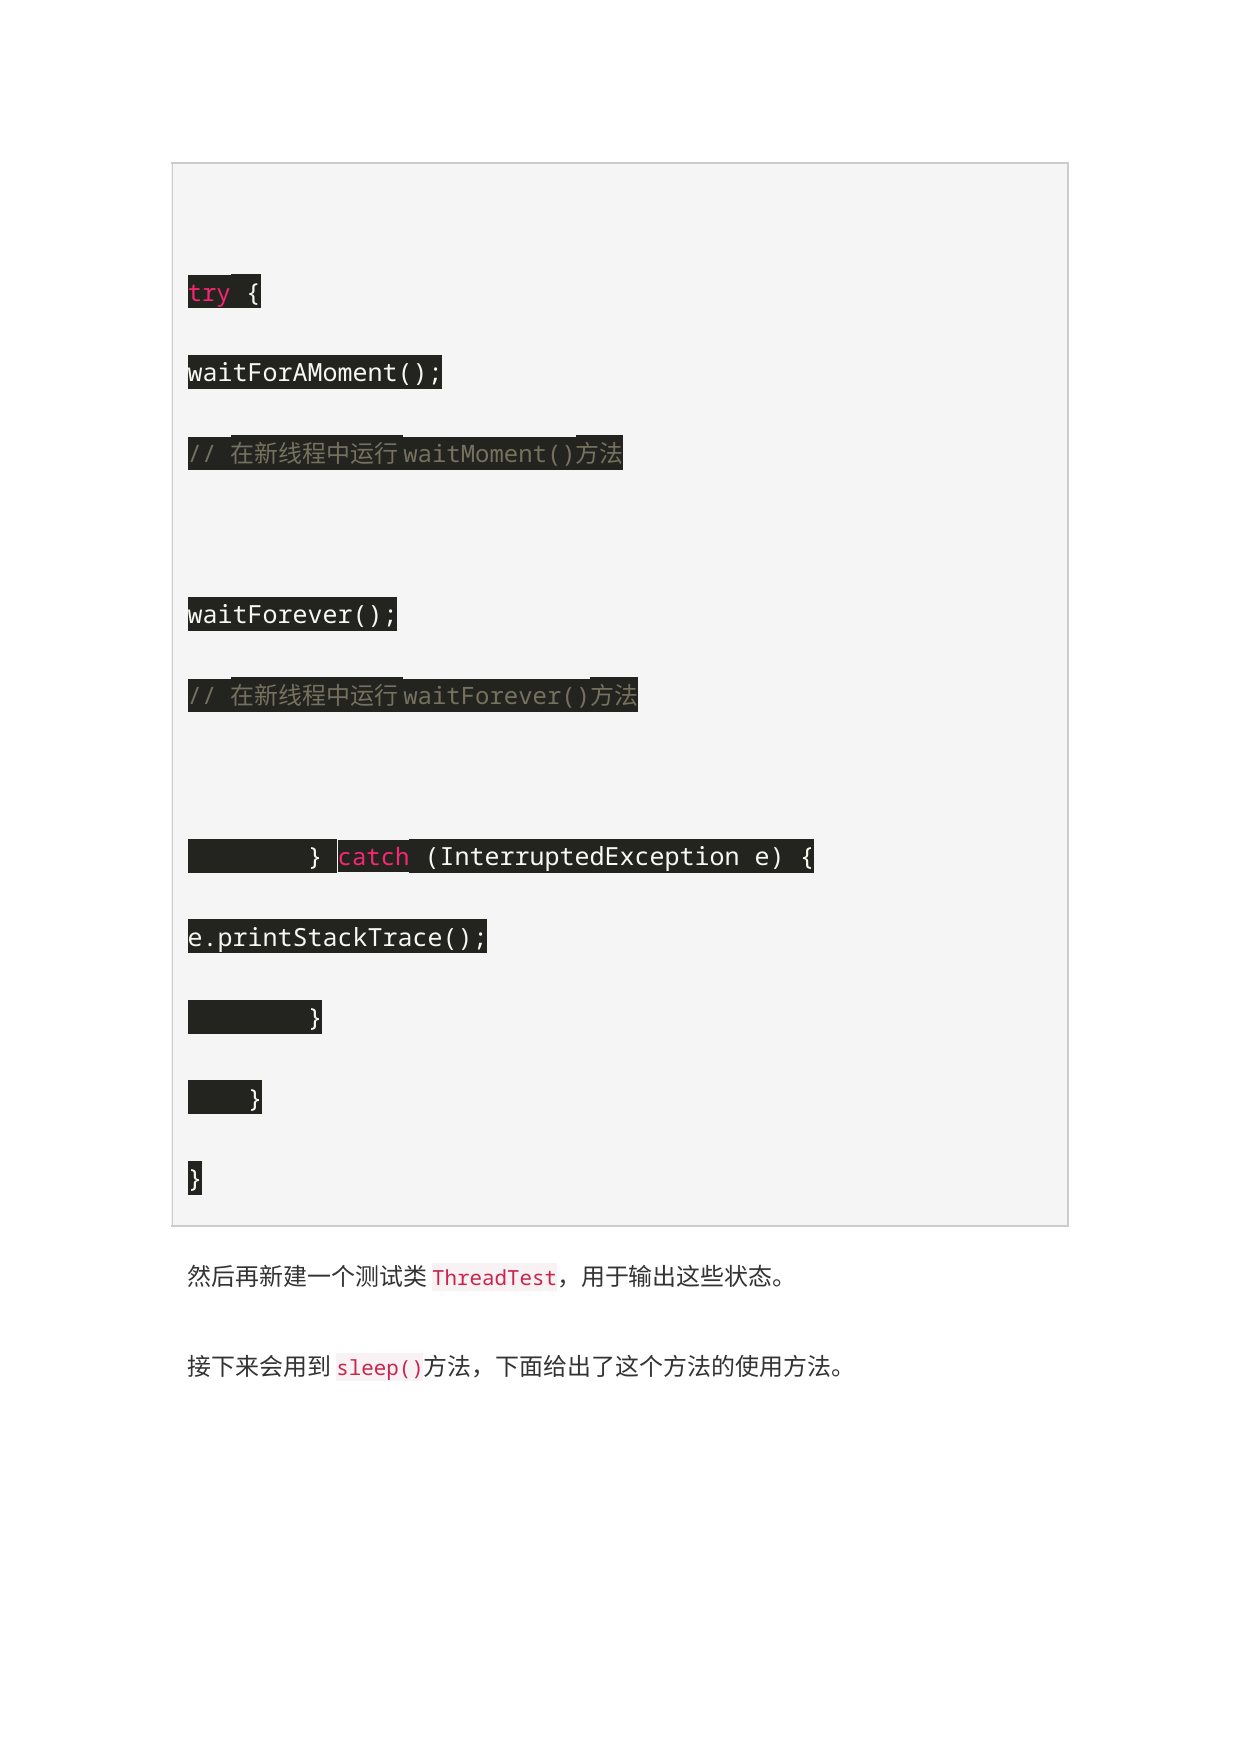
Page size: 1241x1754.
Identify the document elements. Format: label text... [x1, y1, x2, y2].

text } catch (InterruptedException e) { [173, 807, 1067, 888]
text try { [173, 243, 1067, 323]
text 然后再新建一个测试类ThreadTest，用于输出这些状态。 [187, 1242, 1053, 1307]
text waitForAMoment(); [173, 323, 1067, 404]
text } [173, 968, 1067, 1049]
text // 在新线程中运行waitMoment()方法 [173, 404, 1067, 484]
text waitForever(); [173, 565, 1067, 646]
text } [173, 1129, 1067, 1225]
text } [173, 1049, 1067, 1129]
text 接下来会用到sleep()方法，下面给出了这个方法的使用方法。 [187, 1332, 1053, 1397]
text // 在新线程中运行waitForever()方法 [173, 646, 1067, 726]
text e.printStackTrace(); [173, 888, 1067, 968]
